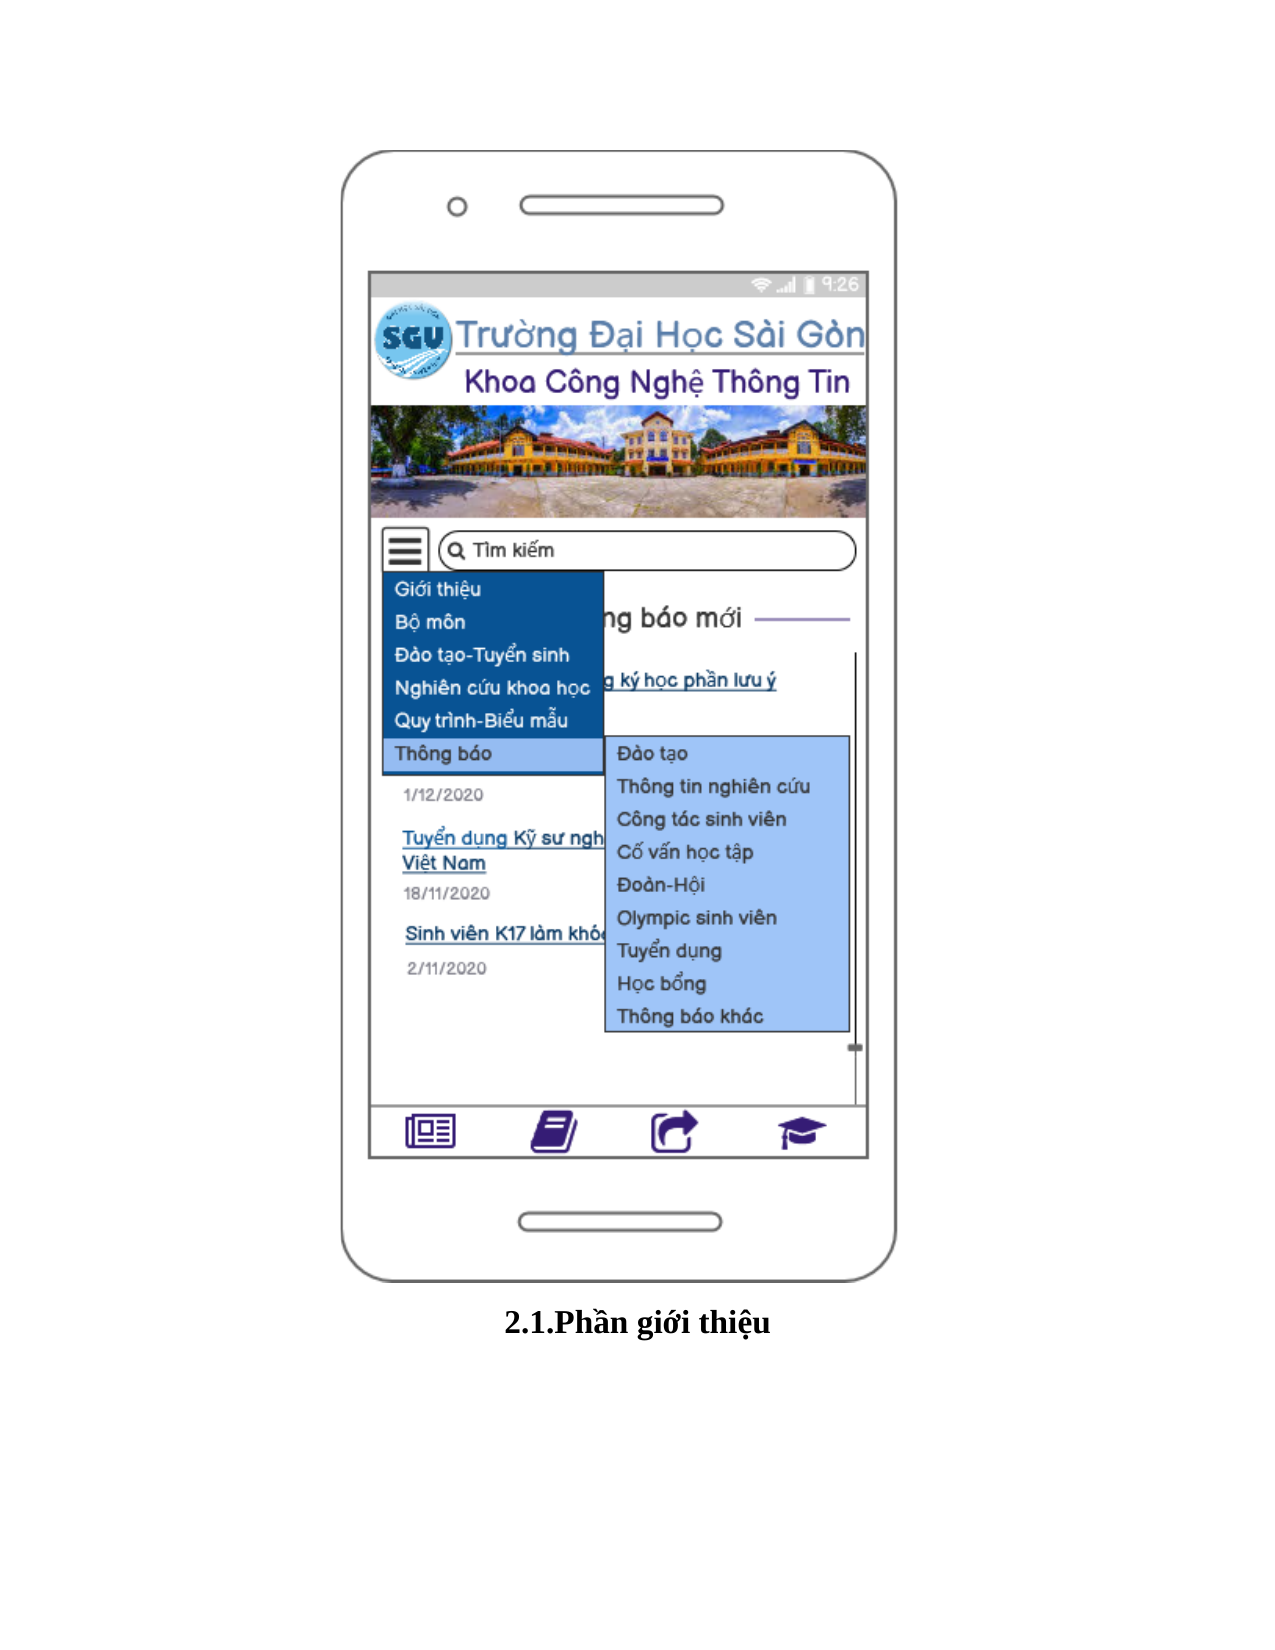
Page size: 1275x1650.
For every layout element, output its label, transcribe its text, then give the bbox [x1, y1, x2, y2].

picture [340, 150, 935, 1283]
text 2.1.Phần giới thiệu [150, 1302, 1125, 1340]
